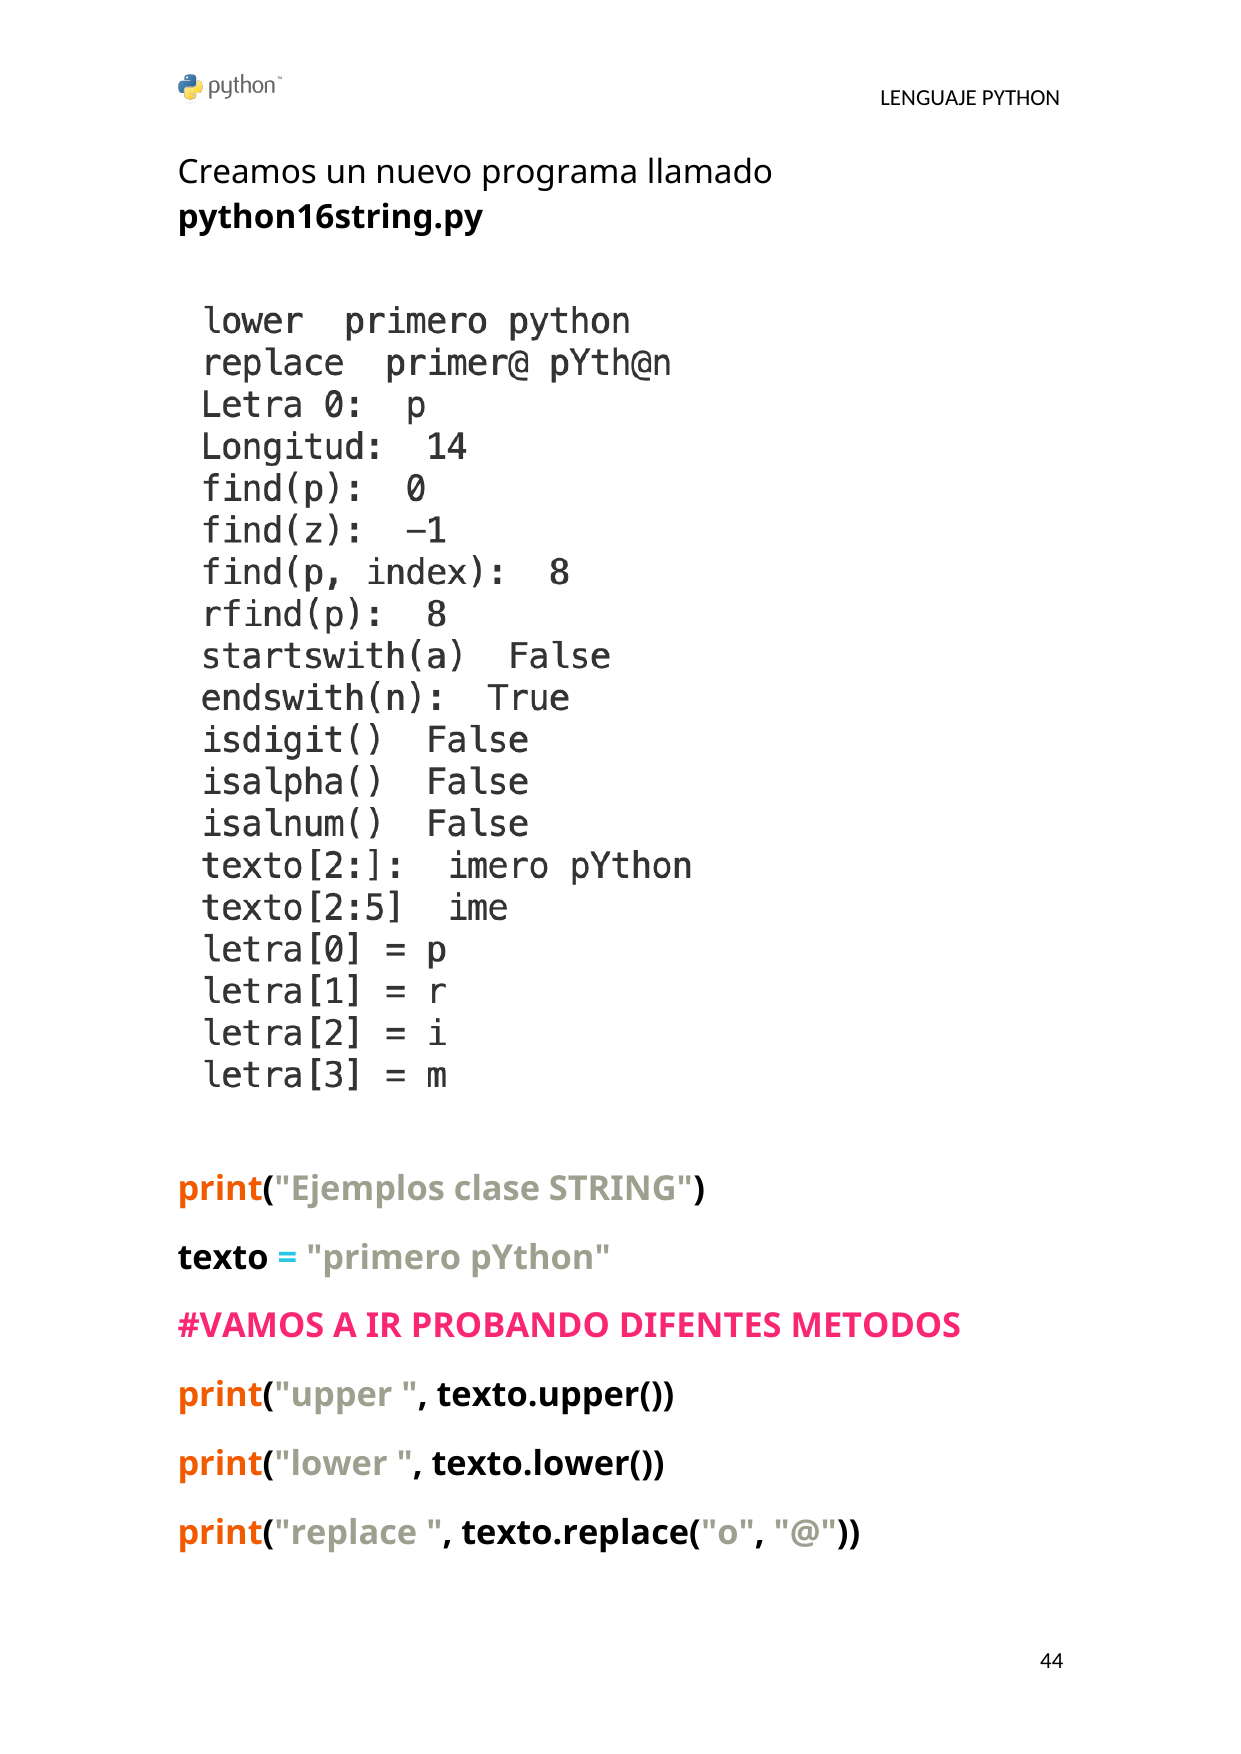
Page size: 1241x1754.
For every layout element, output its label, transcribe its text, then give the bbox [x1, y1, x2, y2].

text print("replace ", texto.replace("o", "@")) [177, 1486, 1063, 1554]
text print("Ejemplos clase STRING") [177, 1142, 1063, 1211]
text print("upper ", texto.upper()) [177, 1348, 1063, 1417]
text #VAMOS A IR PROBANDO DIFENTES METODOS [177, 1279, 1063, 1348]
text print("lower ", texto.lower()) [177, 1417, 1063, 1486]
text Creamos un nuevo programa llamado python16string.py [177, 148, 1063, 238]
picture [177, 73, 283, 105]
text texto = "primero pYthon" [177, 1211, 1063, 1279]
picture [177, 283, 1152, 1097]
